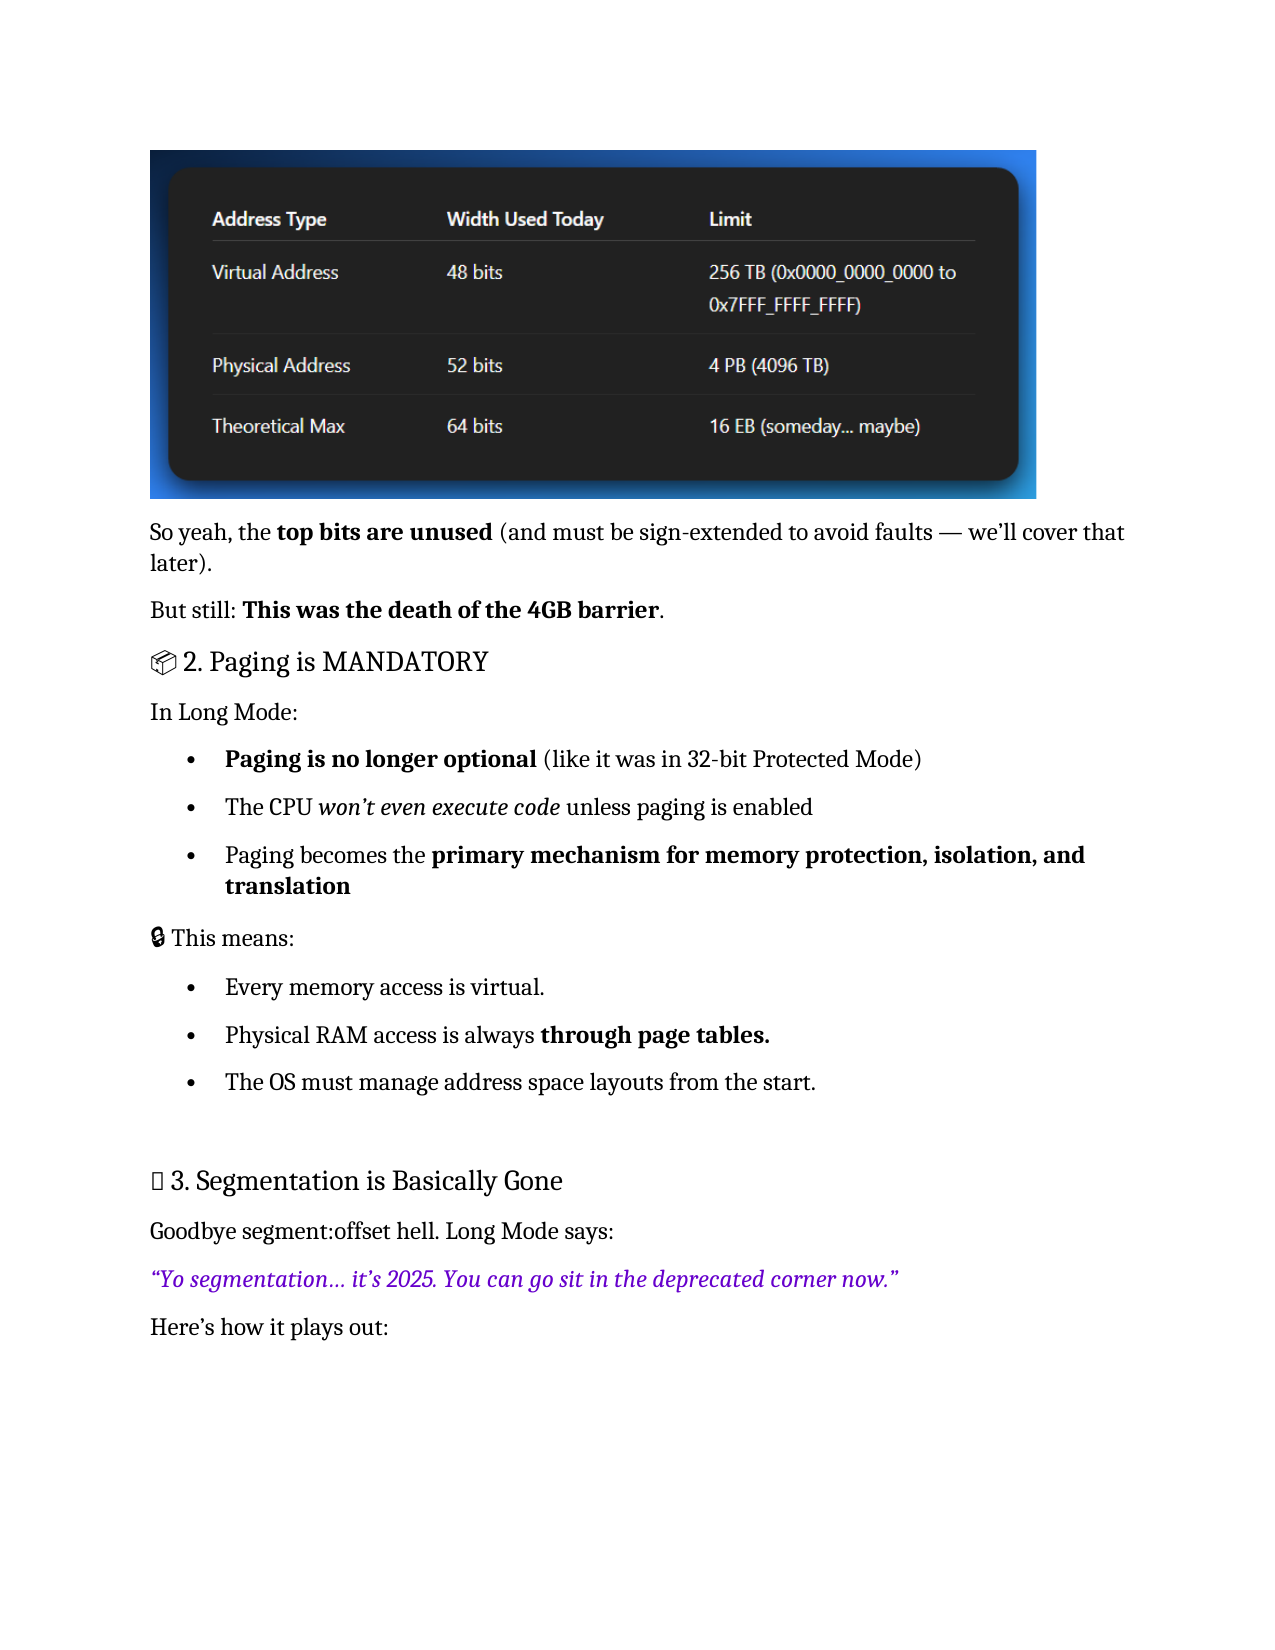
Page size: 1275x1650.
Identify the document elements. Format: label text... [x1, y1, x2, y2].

picture [150, 150, 1037, 499]
list The CPU won’t even execute code unless paging is enabled [187, 793, 1125, 822]
text “Yo segmentation… it’s 2025. You can go sit in the deprecated corner now.” [150, 1265, 1125, 1294]
list Paging becomes the primary mechanism for memory protection, isolation, and translation [187, 841, 1125, 901]
text Here’s how it plays out: [150, 1313, 1125, 1341]
list The OS must manage address space layouts from the start. [187, 1068, 1125, 1097]
list Every memory access is virtual. [187, 973, 1125, 1002]
text In Long Mode: [150, 698, 1125, 726]
text 🔒 This means: [150, 919, 1125, 953]
text Goodbye segment:offset hell. Long Mode says: [150, 1217, 1125, 1246]
list Paging is no longer optional (like it was in 32-bit Protected Mode) [187, 745, 1125, 774]
text But still: This was the death of the 4GB barrier. [150, 596, 1125, 625]
list Physical RAM access is always through page tables. [187, 1021, 1125, 1049]
text 📦 2. Paging is MANDATORY [150, 644, 1125, 678]
text ❌ 3. Segmentation is Basically Gone [150, 1164, 1125, 1198]
text So yeah, the top bits are unused (and must be sign-extended to avoid faults — we’ll cover that later). [150, 518, 1125, 577]
